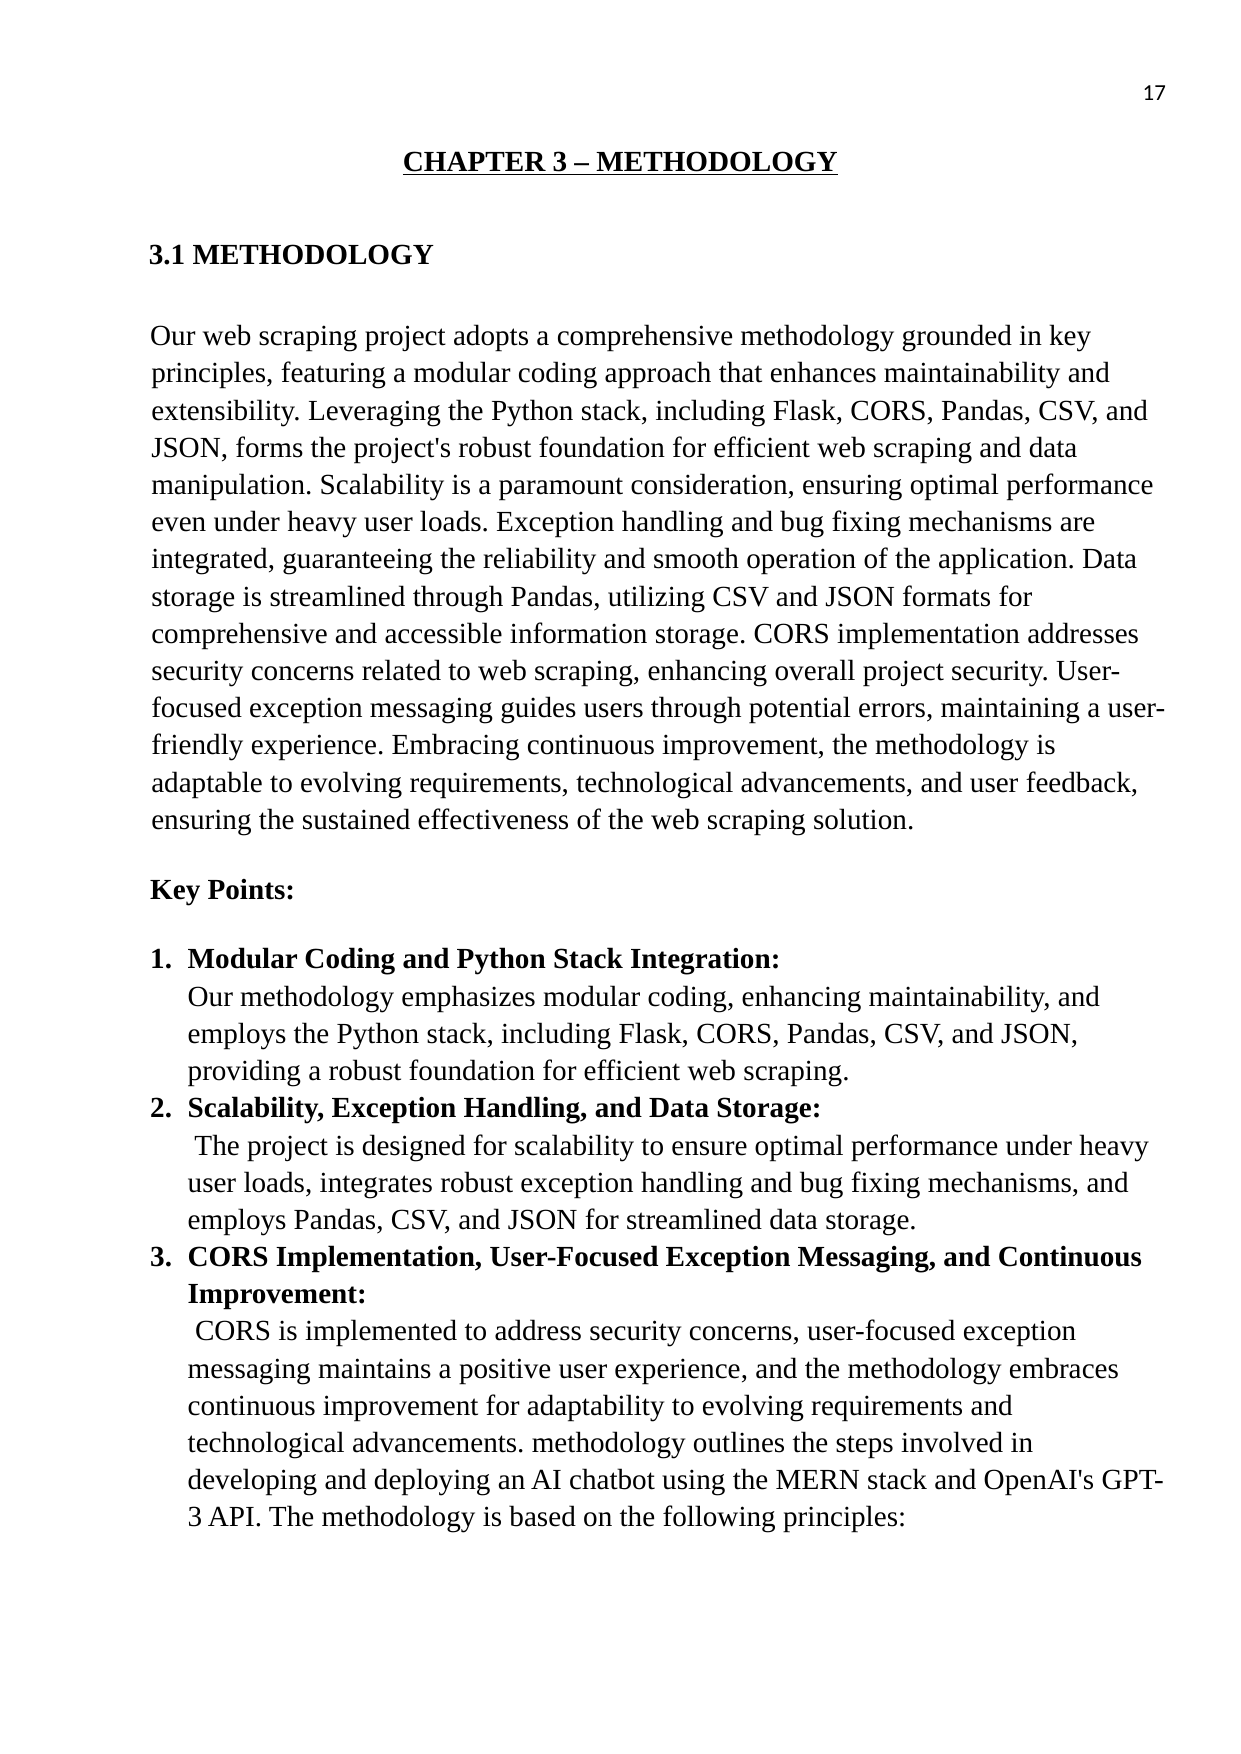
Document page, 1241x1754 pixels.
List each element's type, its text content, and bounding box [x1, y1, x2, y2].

list Our methodology emphasizes modular coding, enhancing maintainability, and employs the Python stack, including Flask, CORS, Pandas, CSV, and JSON, providing a robust foundation for efficient web scraping. [187, 979, 1166, 1087]
text Our web scraping project adopts a comprehensive methodology grounded in key principles, featuring a modular coding approach that enhances maintainability and extensibility. Leveraging the Python stack, including Flask, CORS, Pandas, CSV, and JSON, forms the project's robust foundation for efficient web scraping and data manipulation. Scalability is a paramount consideration, ensuring optimal performance even under heavy user loads. Exception handling and bug fixing mechanisms are integrated, guaranteeing the reliability and smooth operation of the application. Data storage is streamlined through Pandas, utilizing CSV and JSON formats for comprehensive and accessible information storage. CORS implementation addresses security concerns related to web scraping, enhancing overall project security. User-focused exception messaging guides users through potential errors, maintaining a user-friendly experience. Embracing continuous improvement, the methodology is adaptable to evolving requirements, technological advancements, and user feedback, ensuring the sustained effectiveness of the web scraping solution. [150, 318, 1166, 835]
list CORS Implementation, User-Focused Exception Messaging, and Continuous Improvement: [150, 1239, 1166, 1310]
list The project is designed for scalability to ensure optimal performance under heavy user loads, integrates robust exception handling and bug fixing mechanisms, and employs Pandas, CSV, and JSON for streamlined data storage. [187, 1128, 1166, 1236]
list CORS is implemented to address security concerns, user-focused exception messaging maintains a positive user experience, and the methodology embraces continuous improvement for adaptability to evolving requirements and technological advancements. methodology outlines the steps involved in developing and deploying an AI chatbot using the MERN stack and OpenAI's GPT-3 API. The methodology is based on the following principles: [187, 1313, 1166, 1533]
subtitle 3.1 METHODOLOGY [148, 237, 1167, 271]
text Key Points: [150, 872, 1166, 905]
list Modular Coding and Python Stack Integration: [150, 942, 1166, 975]
subtitle CHAPTER 3 – METHODOLOGY [403, 144, 1172, 178]
list Scalability, Exception Handling, and Data Storage: [150, 1090, 1166, 1124]
